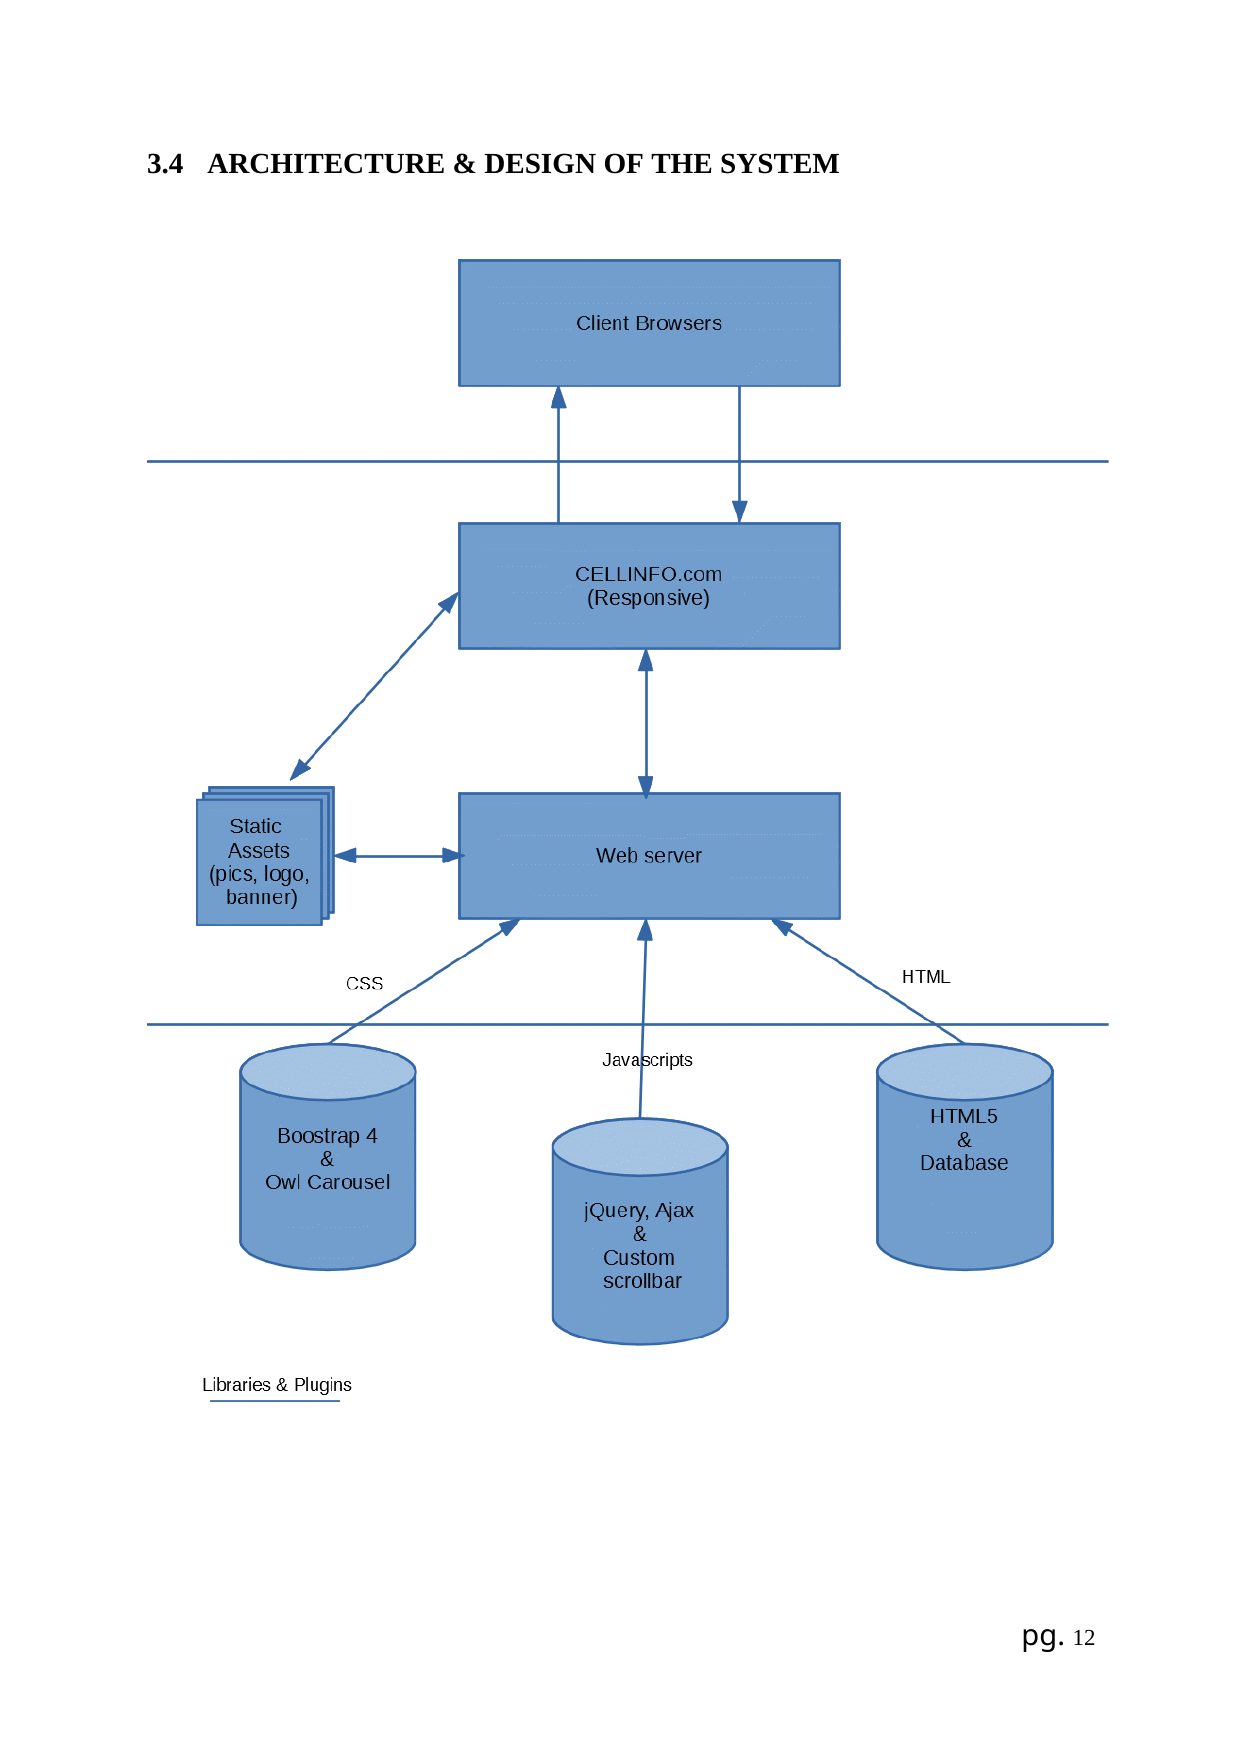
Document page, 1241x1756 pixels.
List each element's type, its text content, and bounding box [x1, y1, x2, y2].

subtitle ARCHITECTURE & DESIGN OF THE SYSTEM [147, 147, 1240, 180]
picture [147, 259, 1109, 1402]
